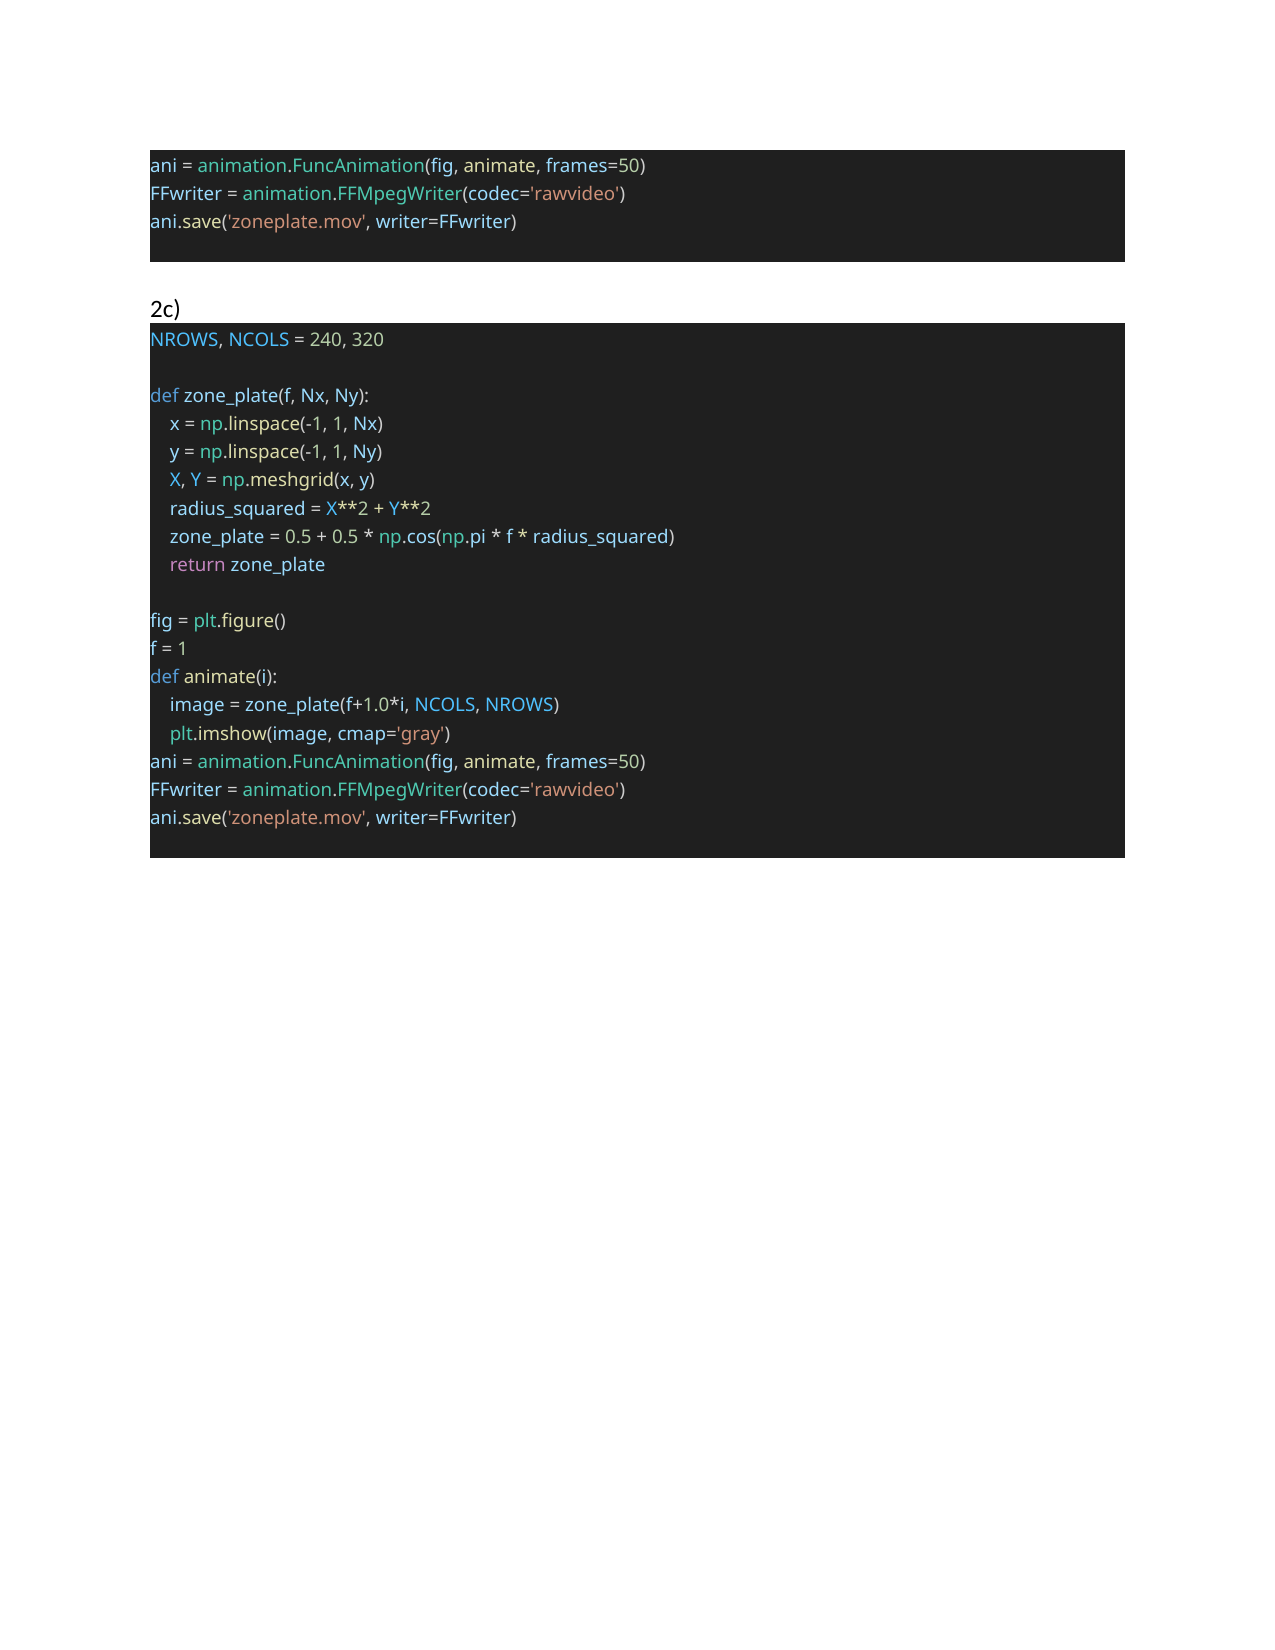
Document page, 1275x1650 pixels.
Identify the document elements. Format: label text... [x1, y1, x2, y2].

text FFwriter = animation.FFMpegWriter(codec='rawvideo') [150, 773, 1125, 802]
text ani.save('zoneplate.mov', writer=FFwriter) [150, 802, 1125, 830]
text ani.save('zoneplate.mov', writer=FFwriter) [150, 206, 1125, 234]
text fig = plt.figure() [150, 605, 1125, 633]
text 2c) [150, 293, 1125, 323]
text f = 1 [150, 633, 1125, 661]
text def animate(i): [150, 661, 1125, 689]
text zone_plate = 0.5 + 0.5 * np.cos(np.pi * f * radius_squared) [150, 520, 1125, 548]
text x = np.linspace(-1, 1, Nx) [150, 408, 1125, 436]
text return zone_plate [150, 548, 1125, 577]
text radius_squared = X**2 + Y**2 [150, 492, 1125, 520]
text image = zone_plate(f+1.0*i, NCOLS, NROWS) [150, 689, 1125, 717]
text ani = animation.FuncAnimation(fig, animate, frames=50) [150, 745, 1125, 773]
text NROWS, NCOLS = 240, 320 [150, 323, 1125, 352]
text plt.imshow(image, cmap='gray') [150, 717, 1125, 745]
text FFwriter = animation.FFMpegWriter(codec='rawvideo') [150, 178, 1125, 206]
text X, Y = np.meshgrid(x, y) [150, 464, 1125, 492]
text y = np.linspace(-1, 1, Ny) [150, 436, 1125, 464]
text ani = animation.FuncAnimation(fig, animate, frames=50) [150, 150, 1125, 178]
text def zone_plate(f, Nx, Ny): [150, 380, 1125, 408]
